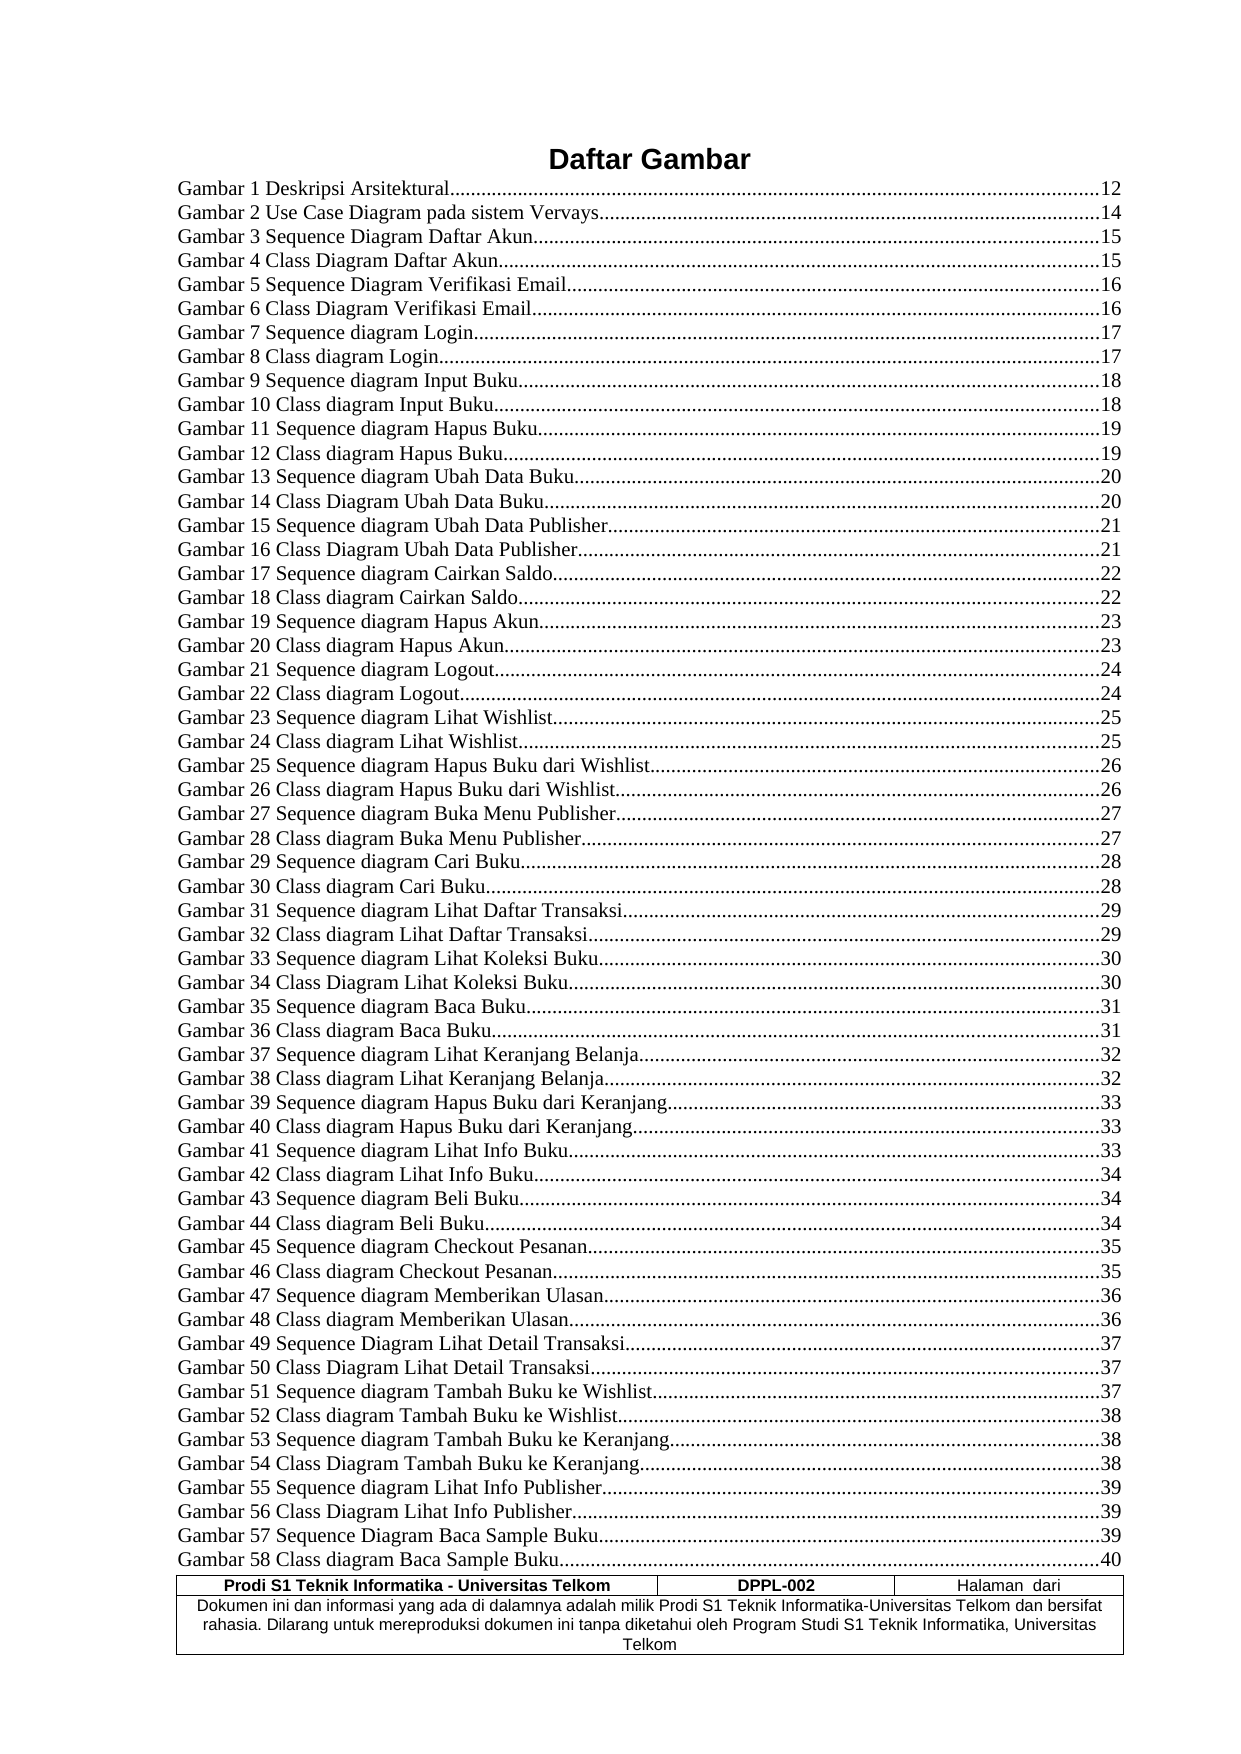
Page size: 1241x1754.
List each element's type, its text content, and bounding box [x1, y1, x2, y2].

text Gambar 14 Class Diagram Ubah Data Buku 20 [177, 488, 1122, 513]
text Gambar 56 Class Diagram Lihat Info Publisher 39 [177, 1499, 1122, 1523]
text Gambar 41 Sequence diagram Lihat Info Buku 33 [177, 1138, 1122, 1162]
text Gambar 45 Sequence diagram Checkout Pesanan 35 [177, 1234, 1122, 1258]
text Gambar 28 Class diagram Buka Menu Publisher 27 [177, 825, 1122, 849]
text Gambar 16 Class Diagram Ubah Data Publisher 21 [177, 537, 1122, 561]
text Gambar 39 Sequence diagram Hapus Buku dari Keranjang 33 [177, 1090, 1122, 1114]
text Gambar 1 Deskripsi Arsitektural 12 [177, 176, 1122, 200]
text Gambar 3 Sequence Diagram Daftar Akun 15 [177, 224, 1122, 248]
text Gambar 30 Class diagram Cari Buku 28 [177, 873, 1122, 898]
text Gambar 9 Sequence diagram Input Buku 18 [177, 368, 1122, 392]
text Gambar 11 Sequence diagram Hapus Buku 19 [177, 416, 1122, 440]
text Gambar 13 Sequence diagram Ubah Data Buku 20 [177, 464, 1122, 488]
text Gambar 6 Class Diagram Verifikasi Email 16 [177, 296, 1122, 320]
text Gambar 18 Class diagram Cairkan Saldo 22 [177, 585, 1122, 609]
text Gambar 54 Class Diagram Tambah Buku ke Keranjang 38 [177, 1451, 1122, 1475]
text Gambar 31 Sequence diagram Lihat Daftar Transaksi 29 [177, 898, 1122, 922]
text Gambar 50 Class Diagram Lihat Detail Transaksi 37 [177, 1355, 1122, 1379]
text Gambar 53 Sequence diagram Tambah Buku ke Keranjang 38 [177, 1427, 1122, 1451]
text Gambar 48 Class diagram Memberikan Ulasan 36 [177, 1307, 1122, 1331]
text Gambar 34 Class Diagram Lihat Koleksi Buku 30 [177, 970, 1122, 994]
text Gambar 29 Sequence diagram Cari Buku 28 [177, 849, 1122, 873]
text Gambar 21 Sequence diagram Logout 24 [177, 657, 1122, 681]
text Gambar 37 Sequence diagram Lihat Keranjang Belanja 32 [177, 1042, 1122, 1066]
subtitle Daftar Gambar [177, 142, 1122, 176]
text Gambar 58 Class diagram Baca Sample Buku 40 [177, 1547, 1122, 1571]
text Gambar 47 Sequence diagram Memberikan Ulasan 36 [177, 1283, 1122, 1307]
text Gambar 32 Class diagram Lihat Daftar Transaksi 29 [177, 922, 1122, 946]
text Gambar 2 Use Case Diagram pada sistem Vervays 14 [177, 200, 1122, 224]
text Gambar 49 Sequence Diagram Lihat Detail Transaksi 37 [177, 1331, 1122, 1355]
text Gambar 38 Class diagram Lihat Keranjang Belanja 32 [177, 1066, 1122, 1090]
text Gambar 26 Class diagram Hapus Buku dari Wishlist 26 [177, 777, 1122, 801]
text Gambar 15 Sequence diagram Ubah Data Publisher 21 [177, 513, 1122, 537]
text Gambar 33 Sequence diagram Lihat Koleksi Buku 30 [177, 946, 1122, 970]
text Gambar 5 Sequence Diagram Verifikasi Email 16 [177, 272, 1122, 296]
text Gambar 23 Sequence diagram Lihat Wishlist 25 [177, 705, 1122, 729]
text Gambar 10 Class diagram Input Buku 18 [177, 392, 1122, 416]
text Gambar 19 Sequence diagram Hapus Akun 23 [177, 609, 1122, 633]
text Gambar 57 Sequence Diagram Baca Sample Buku 39 [177, 1523, 1122, 1547]
text Gambar 51 Sequence diagram Tambah Buku ke Wishlist 37 [177, 1379, 1122, 1403]
text Gambar 46 Class diagram Checkout Pesanan 35 [177, 1258, 1122, 1283]
text Gambar 4 Class Diagram Daftar Akun 15 [177, 248, 1122, 272]
text Gambar 44 Class diagram Beli Buku 34 [177, 1210, 1122, 1234]
text Gambar 40 Class diagram Hapus Buku dari Keranjang 33 [177, 1114, 1122, 1138]
text Gambar 35 Sequence diagram Baca Buku 31 [177, 994, 1122, 1018]
text Gambar 52 Class diagram Tambah Buku ke Wishlist 38 [177, 1403, 1122, 1427]
text Gambar 12 Class diagram Hapus Buku 19 [177, 440, 1122, 464]
text Gambar 22 Class diagram Logout 24 [177, 681, 1122, 705]
text Gambar 25 Sequence diagram Hapus Buku dari Wishlist 26 [177, 753, 1122, 777]
text Gambar 8 Class diagram Login 17 [177, 344, 1122, 368]
text Gambar 7 Sequence diagram Login 17 [177, 320, 1122, 344]
text Gambar 36 Class diagram Baca Buku 31 [177, 1018, 1122, 1042]
text Gambar 43 Sequence diagram Beli Buku 34 [177, 1186, 1122, 1210]
text Gambar 24 Class diagram Lihat Wishlist 25 [177, 729, 1122, 753]
text Gambar 42 Class diagram Lihat Info Buku 34 [177, 1162, 1122, 1186]
text Gambar 55 Sequence diagram Lihat Info Publisher 39 [177, 1475, 1122, 1499]
text Gambar 27 Sequence diagram Buka Menu Publisher 27 [177, 801, 1122, 825]
text Gambar 17 Sequence diagram Cairkan Saldo 22 [177, 561, 1122, 585]
text Gambar 20 Class diagram Hapus Akun 23 [177, 633, 1122, 657]
